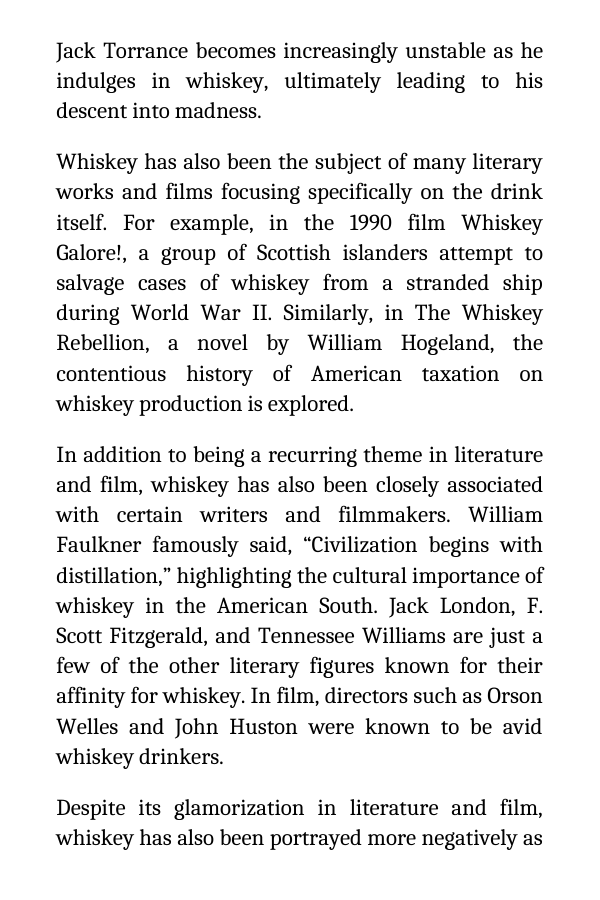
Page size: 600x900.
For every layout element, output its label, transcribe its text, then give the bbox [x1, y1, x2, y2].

text In addition to being a recurring theme in literature and film, whiskey has also been closely associated with certain writers and filmmakers. William Faulkner famously said, “Civilization begins with distillation,” highlighting the cultural importance of whiskey in the American South. Jack London, F. Scott Fitzgerald, and Tennessee Williams are just a few of the other literary figures known for their affinity for whiskey. In film, directors such as Orson Welles and John Huston were known to be avid whiskey drinkers. [56, 442, 544, 770]
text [56, 37, 544, 124]
text Whiskey has also been the subject of many literary works and films focusing specifically on the drink itself. For example, in the 1990 film Whiskey Galore!, a group of Scottish islanders attempt to salvage cases of whiskey from a stranded ship during World War II. Similarly, in The Whiskey Rebellion, a novel by William Hogeland, the contentious history of American taxation on whiskey production is explored. [56, 149, 544, 417]
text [56, 795, 544, 851]
